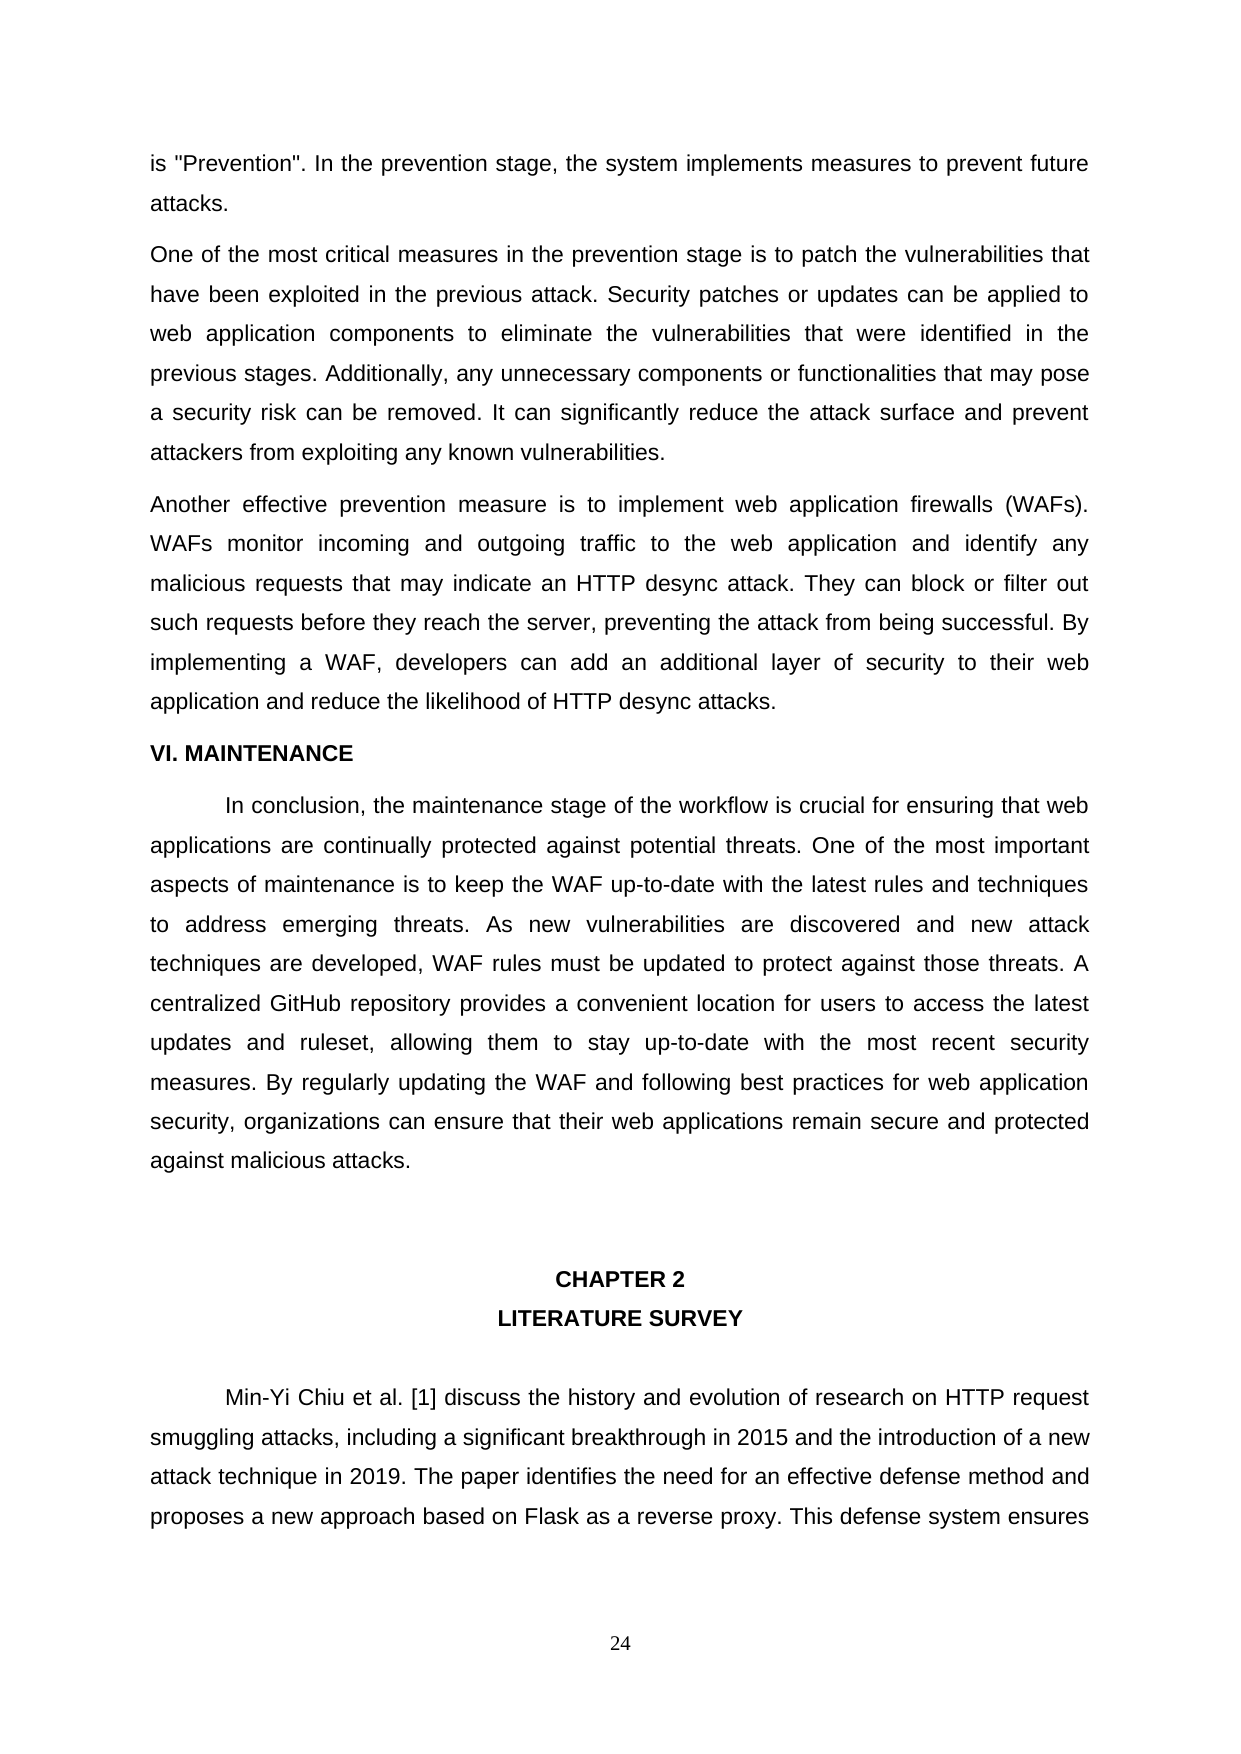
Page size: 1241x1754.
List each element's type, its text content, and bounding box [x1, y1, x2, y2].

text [150, 150, 1090, 216]
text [150, 1384, 1090, 1529]
text In conclusion, the maintenance stage of the workflow is crucial for ensuring that web applications are continually protected against potential threats. One of the most important aspects of maintenance is to keep the WAF up-to-date with the latest rules and techniques to address emerging threats. As new vulnerabilities are discovered and new attack techniques are developed, WAF rules must be updated to protect against those threats. A centralized GitHub repository provides a convenient location for users to access the latest updates and ruleset, allowing them to stay up-to-date with the most recent security measures. By regularly updating the WAF and following best practices for web application security, organizations can ensure that their web applications remain secure and protected against malicious attacks. [150, 792, 1090, 1174]
text One of the most critical measures in the prevention stage is to patch the vulnerabilities that have been exploited in the previous attack. Security patches or updates can be applied to web application components to eliminate the vulnerabilities that were identified in the previous stages. Additionally, any unnecessary components or functionalities that may pose a security risk can be removed. It can significantly reduce the attack surface and prevent attackers from exploiting any known vulnerabilities. [150, 241, 1090, 465]
text VI. MAINTENANCE [150, 740, 1090, 767]
text LITERATURE SURVEY [150, 1305, 1090, 1332]
text CHAPTER 2 [150, 1266, 1090, 1292]
text Another effective prevention measure is to implement web application firewalls (WAFs). WAFs monitor incoming and outgoing traffic to the web application and identify any malicious requests that may indicate an HTTP desync attack. They can block or filter out such requests before they reach the server, preventing the attack from being successful. By implementing a WAF, developers can add an additional layer of security to their web application and reduce the likelihood of HTTP desync attacks. [150, 491, 1090, 714]
